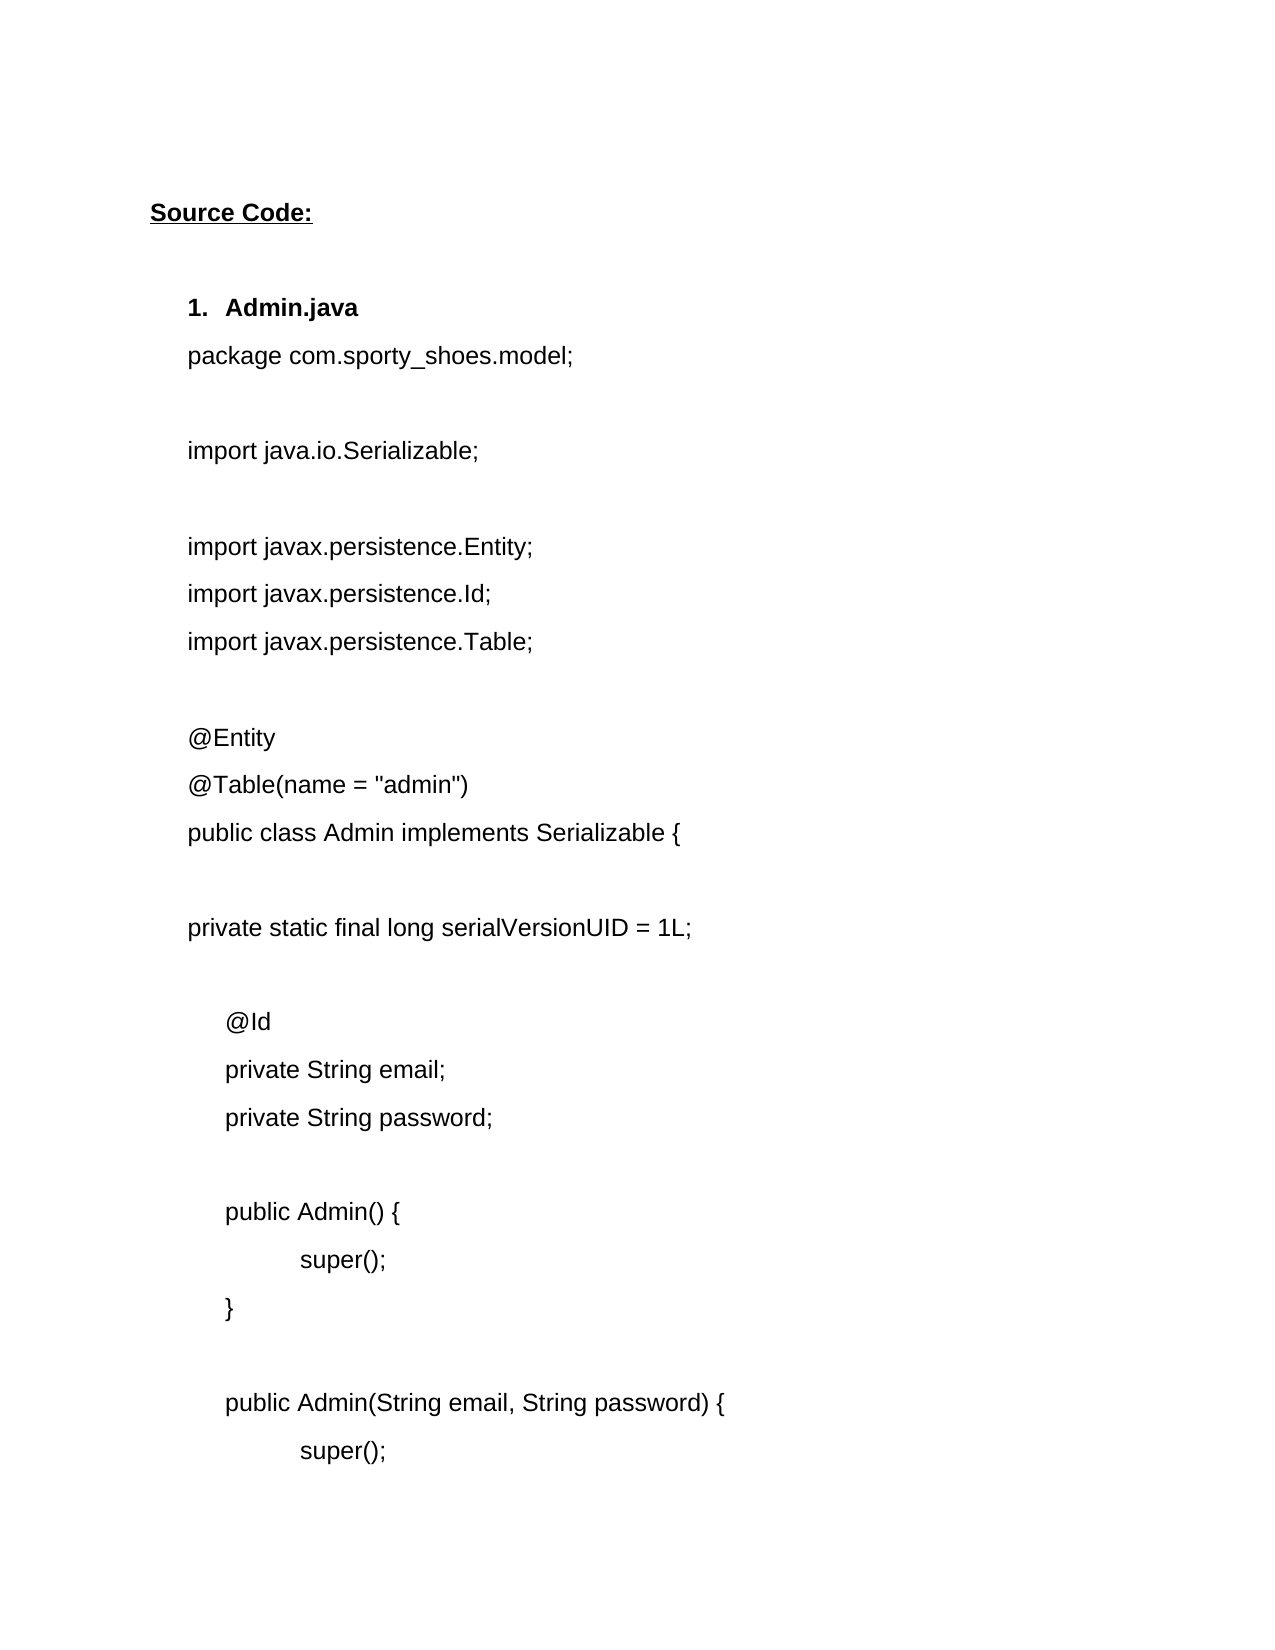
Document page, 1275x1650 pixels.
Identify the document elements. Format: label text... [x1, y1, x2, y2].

text private static final long serialVersionUID = 1L; [187, 913, 1125, 941]
text import javax.persistence.Table; [187, 627, 1125, 656]
list Admin.java [187, 293, 1125, 322]
text private String email; [187, 1055, 1125, 1084]
text super(); [187, 1436, 1125, 1465]
text import javax.persistence.Entity; [187, 532, 1125, 560]
text public Admin(String email, String password) { [187, 1388, 1125, 1417]
text @Entity [187, 722, 1125, 751]
text import java.io.Serializable; [187, 436, 1125, 465]
text import javax.persistence.Id; [187, 579, 1125, 608]
text super(); [187, 1245, 1125, 1274]
text } [187, 1293, 1125, 1322]
text Source Code: [150, 198, 1125, 226]
text public Admin() { [187, 1197, 1125, 1226]
text @Table(name = "admin") [187, 770, 1125, 799]
text public class Admin implements Serializable { [187, 818, 1125, 847]
text @Id [187, 1007, 1125, 1036]
text package com.sporty_shoes.model; [187, 341, 1125, 369]
text private String password; [187, 1103, 1125, 1131]
